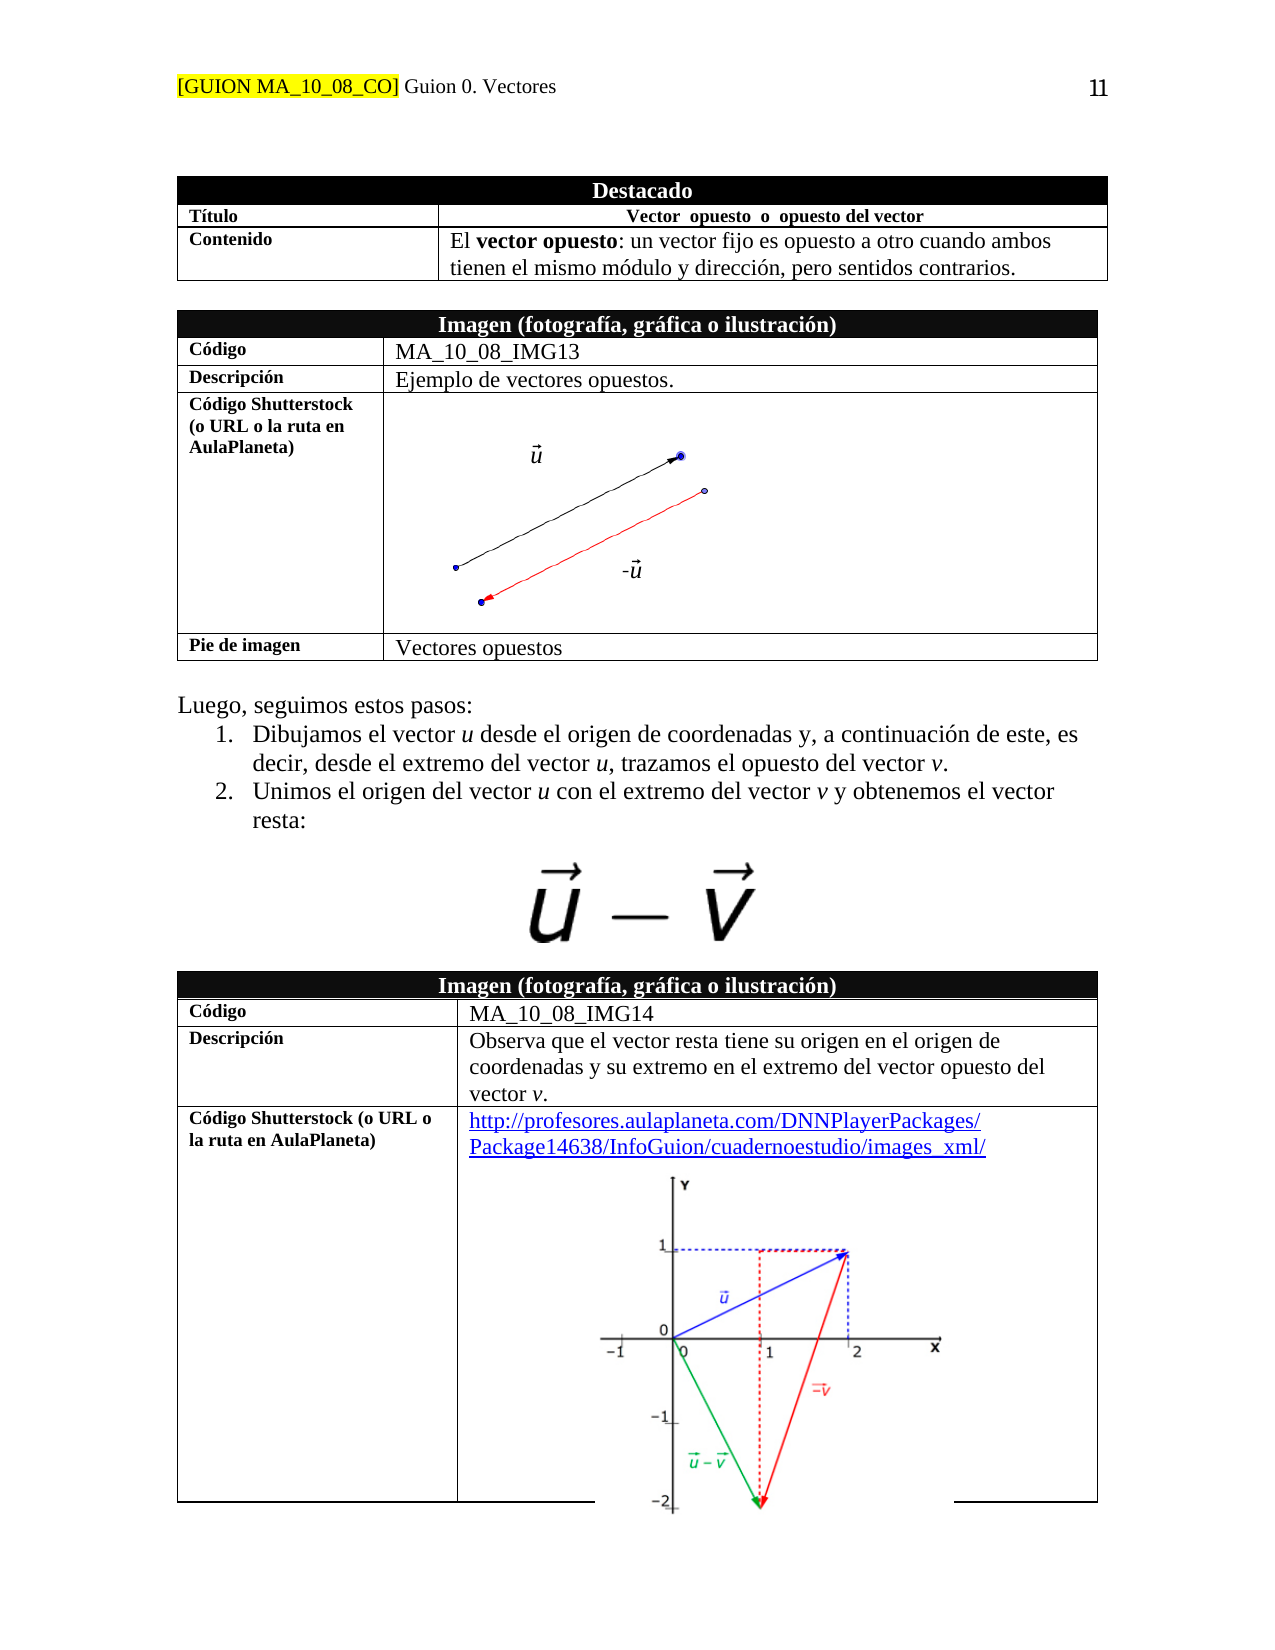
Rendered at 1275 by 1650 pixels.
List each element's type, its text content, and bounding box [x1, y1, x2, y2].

table_cell Descripción [178, 366, 383, 392]
list Dibujamos el vector u desde el origen de coordenadas y, a continuación de este, es decir, desde el extremo del vector u, trazamos el opuesto del vector v. [215, 719, 1107, 776]
picture [529, 862, 756, 943]
table_cell [780, 393, 1097, 633]
table_cell Código Shutterstock (o URL o la ruta en AulaPlaneta) [178, 393, 383, 633]
picture [395, 393, 780, 633]
table_cell Código [178, 1000, 457, 1026]
table_header Imagen (fotografía, gráfica o ilustración) [178, 972, 1097, 998]
table_cell Código [178, 338, 383, 365]
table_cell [458, 1107, 1097, 1501]
table_cell MA_10_08_IMG14 [458, 1000, 1097, 1026]
text Luego, seguimos estos pasos: [177, 690, 1107, 719]
picture [595, 1173, 954, 1535]
table_cell Pie de imagen [178, 634, 383, 660]
table_header Imagen (fotografía, gráfica o ilustración) [178, 311, 1097, 337]
table_header Destacado [178, 178, 1107, 204]
table_cell Vectores opuestos [384, 634, 1097, 660]
table_cell MA_10_08_IMG13 [384, 338, 1097, 365]
table_cell [384, 393, 395, 633]
list Unimos el origen del vector u con el extremo del vector v y obtenemos el vector resta: [215, 776, 1107, 834]
table_cell Título [178, 205, 438, 226]
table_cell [178, 1107, 457, 1501]
table_cell Observa que el vector resta tiene su origen en el origen de coordenadas y su extremo en el extremo del vector opuesto del vector v. [458, 1027, 1097, 1106]
table_cell Contenido [178, 228, 438, 280]
table_cell El vector opuesto: un vector fijo es opuesto a otro cuando ambos tienen el mismo módulo y dirección, pero sentidos contrarios. [439, 228, 1107, 280]
table_cell Ejemplo de vectores opuestos. [384, 366, 1097, 392]
table_cell Vector opuesto o opuesto del vector [439, 205, 1107, 226]
table_cell Descripción [178, 1027, 457, 1106]
